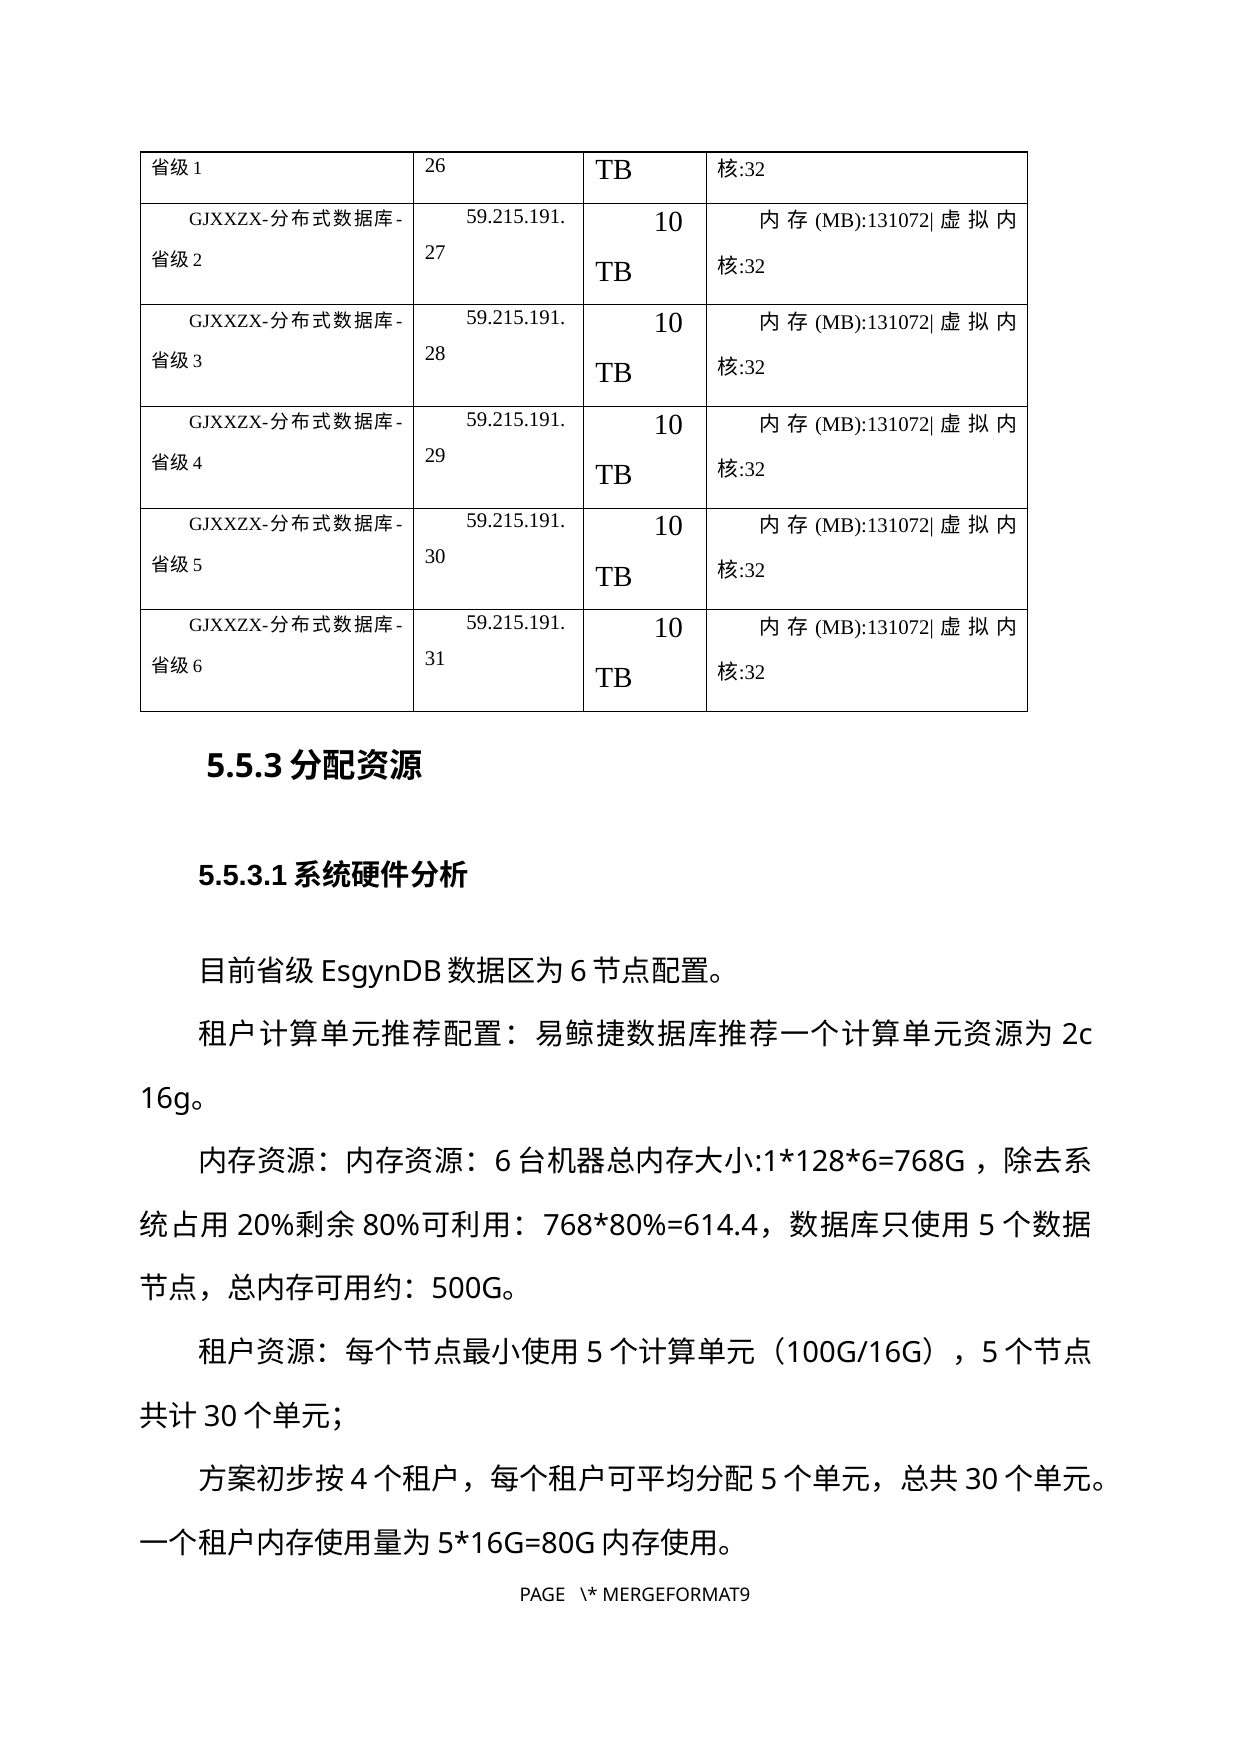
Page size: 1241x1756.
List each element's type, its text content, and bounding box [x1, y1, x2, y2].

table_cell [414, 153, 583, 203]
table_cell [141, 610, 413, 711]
subtitle 5.5.3.1系统硬件分析 [139, 852, 1092, 894]
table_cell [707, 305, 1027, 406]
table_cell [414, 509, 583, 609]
text 方案初步按4个租户，每个租户可平均分配5个单元，总共30个单元。一个租户内存使用量为5*16G=80G内存使用。 [139, 1456, 1092, 1562]
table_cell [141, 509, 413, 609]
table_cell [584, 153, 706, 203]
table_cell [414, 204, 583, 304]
text 租户计算单元推荐配置：易鲸捷数据库推荐一个计算单元资源为2c 16g。 [139, 1011, 1092, 1117]
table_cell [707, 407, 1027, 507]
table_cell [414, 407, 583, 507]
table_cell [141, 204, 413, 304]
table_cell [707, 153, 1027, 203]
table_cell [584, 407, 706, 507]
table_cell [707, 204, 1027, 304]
text 目前省级EsgynDB数据区为6节点配置。 [139, 947, 1092, 990]
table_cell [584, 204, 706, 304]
subtitle 5.5.3分配资源 [139, 739, 1092, 787]
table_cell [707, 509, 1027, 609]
text 内存资源：内存资源：6台机器总内存大小:1*128*6=768G ，除去系统占用20%剩余80%可利用：768*80%=614.4，数据库只使用5个数据节点，总内存可用约：500G。 [139, 1138, 1092, 1307]
text 租户资源：每个节点最小使用5个计算单元（100G/16G），5个节点共计30个单元； [139, 1328, 1092, 1434]
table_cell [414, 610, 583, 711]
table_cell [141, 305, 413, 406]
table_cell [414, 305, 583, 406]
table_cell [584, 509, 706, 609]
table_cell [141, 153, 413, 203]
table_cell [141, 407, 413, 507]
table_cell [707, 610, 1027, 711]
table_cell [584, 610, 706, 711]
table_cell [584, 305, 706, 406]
